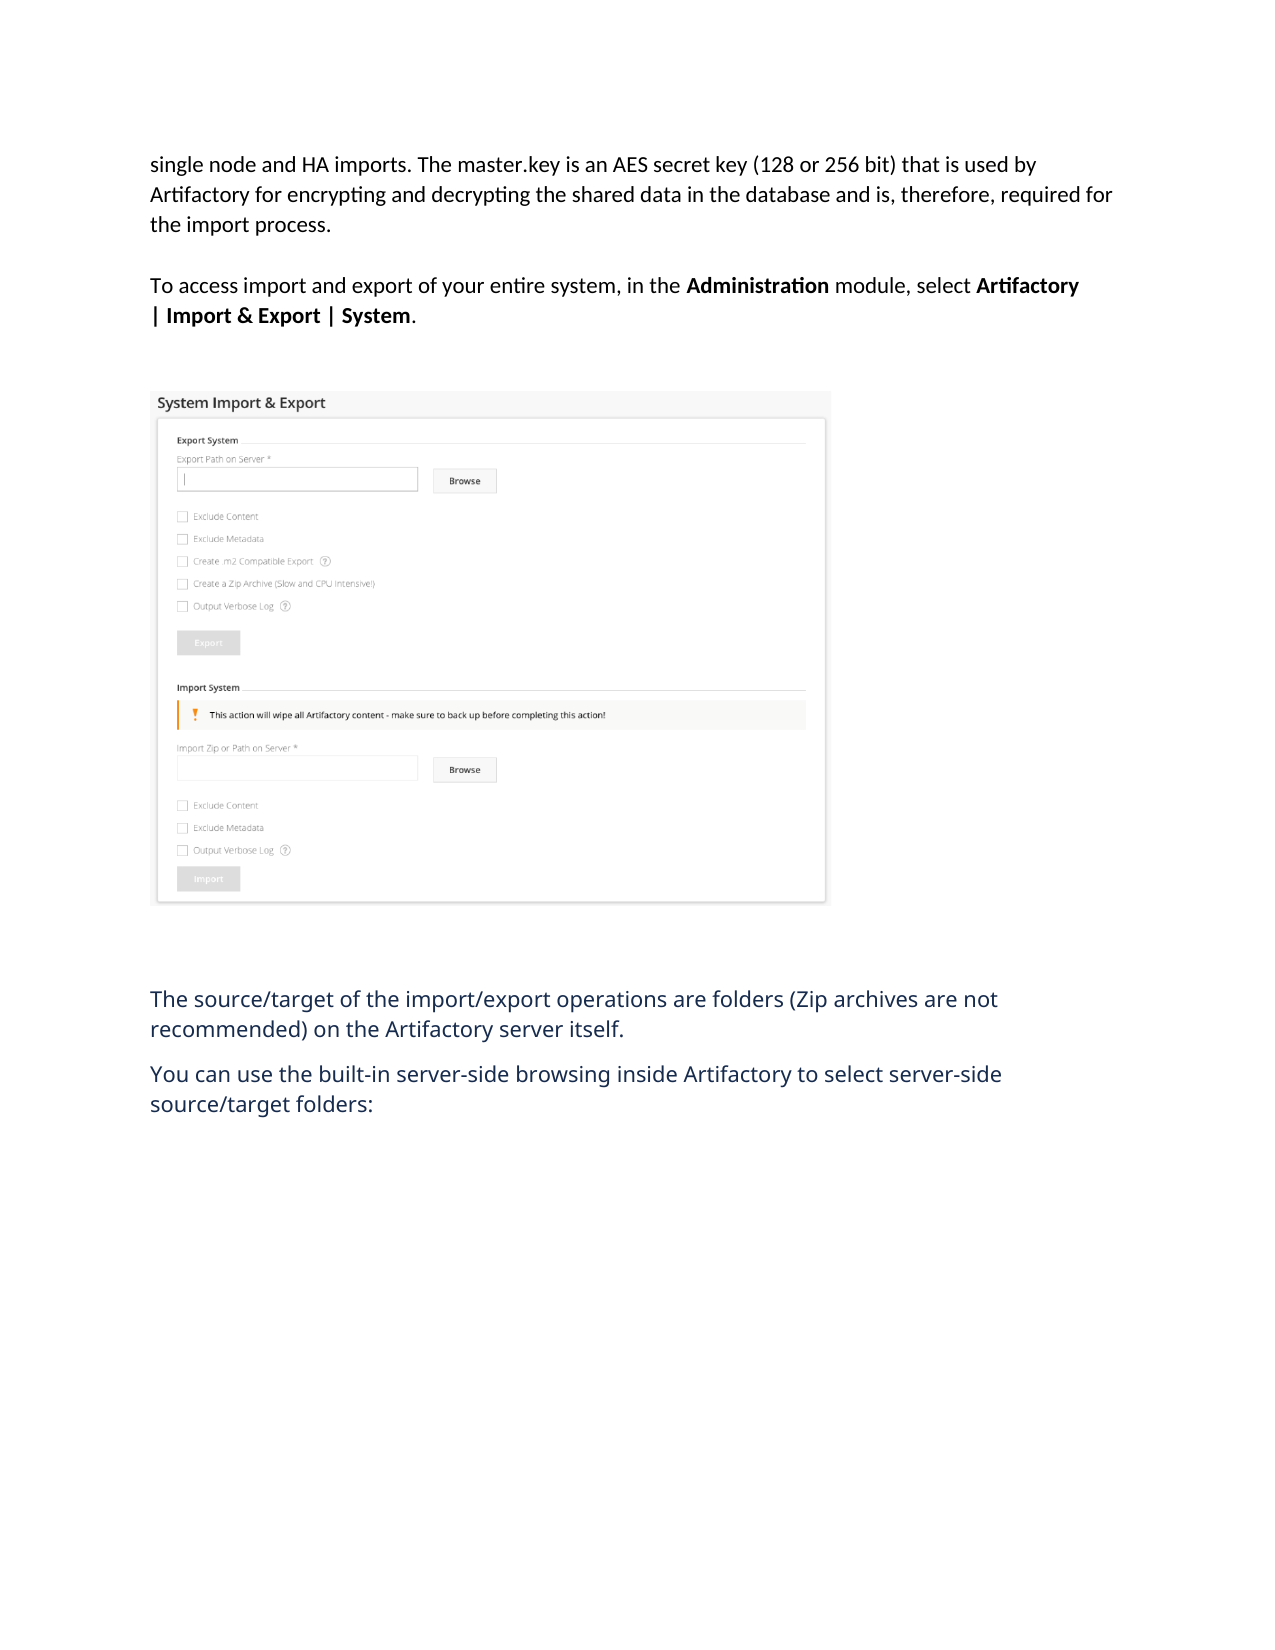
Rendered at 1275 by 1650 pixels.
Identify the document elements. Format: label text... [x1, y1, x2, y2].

text The source/target of the import/export operations are folders (Zip archives are not recommended) on the Artifactory server itself. [150, 984, 1125, 1043]
text To access import and export of your entire system, in the Administration module, select Artifactory | Import & Export | System. [150, 271, 1125, 329]
text You can use the built-in server-side browsing inside Artifactory to select server-side source/target folders: [150, 1059, 1125, 1119]
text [150, 150, 1125, 238]
picture [150, 391, 832, 906]
